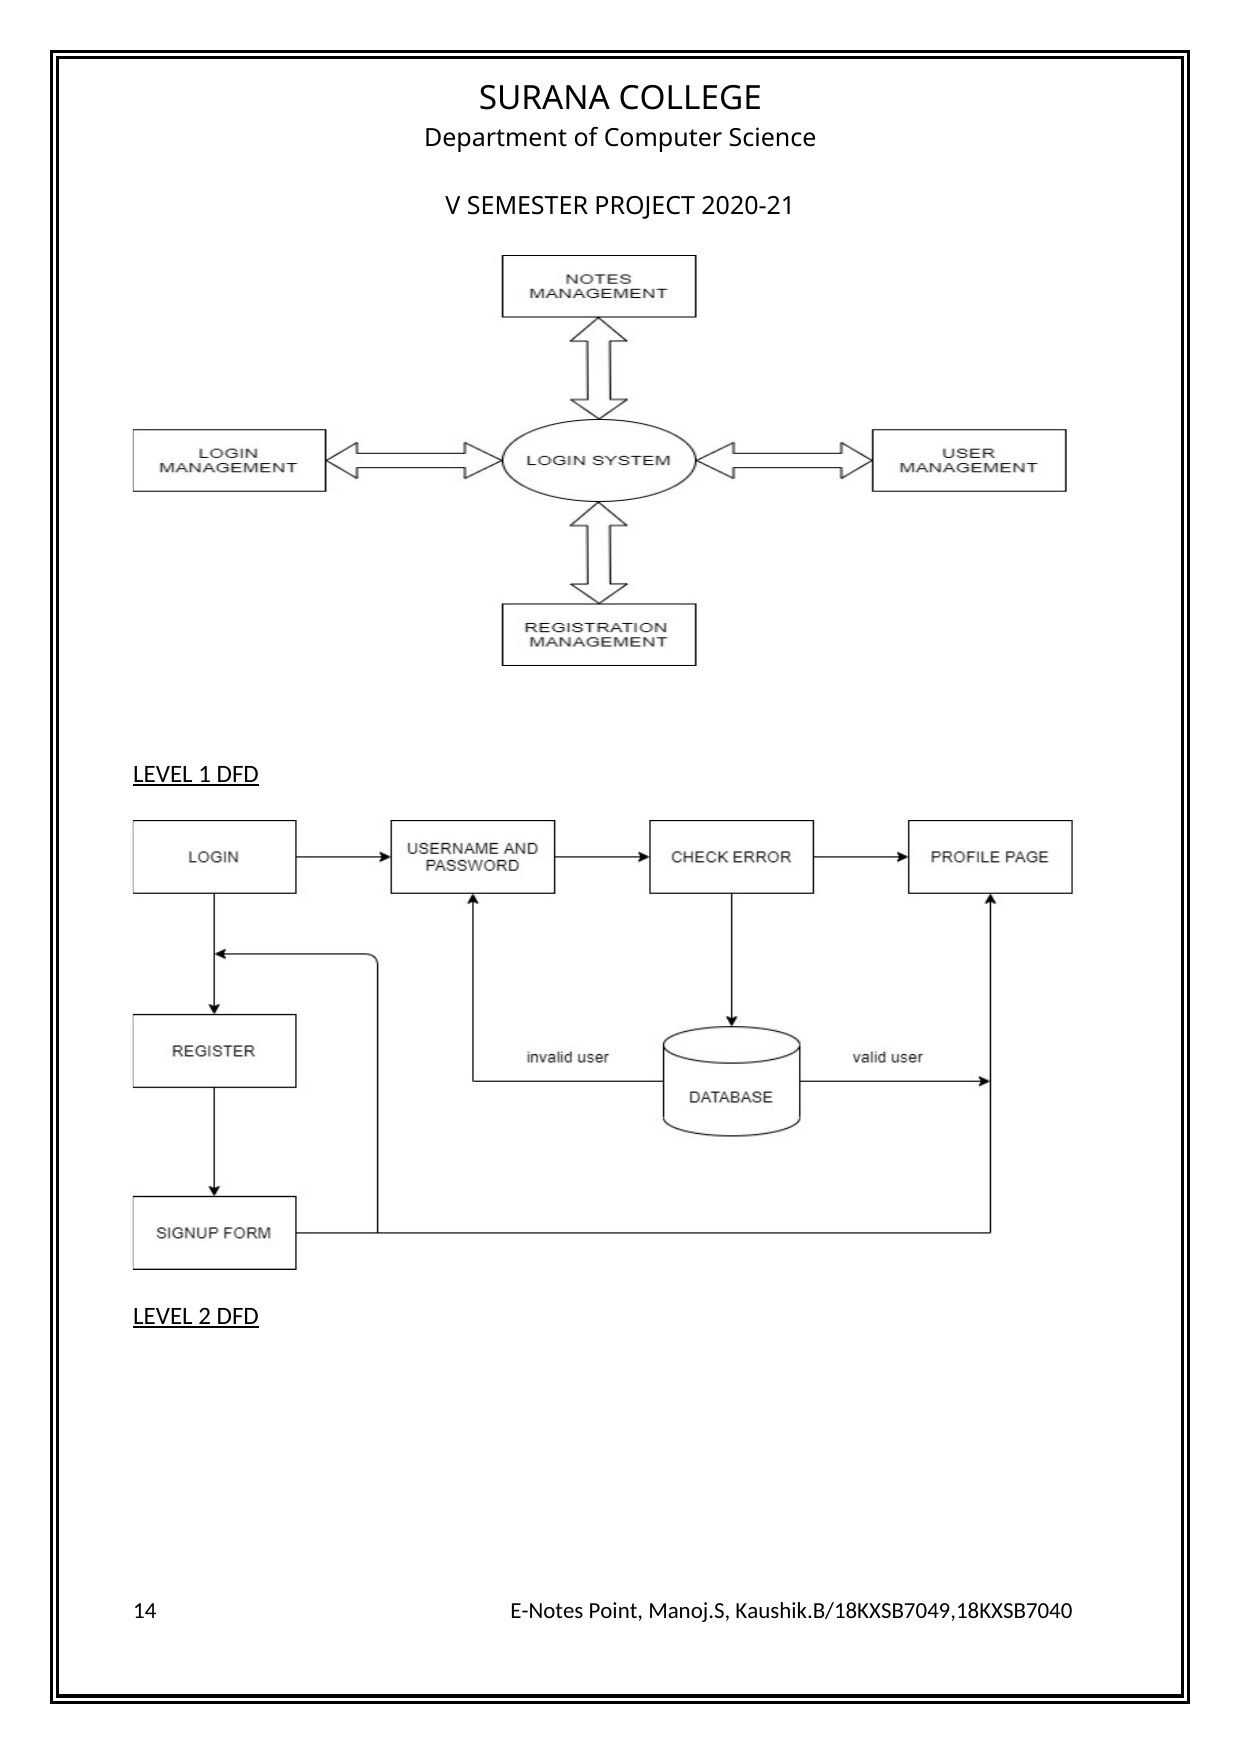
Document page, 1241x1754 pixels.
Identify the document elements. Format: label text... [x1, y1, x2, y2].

text LEVEL 2 DFD [133, 1300, 1107, 1331]
picture [132, 820, 1073, 1270]
picture [132, 255, 1067, 666]
text LEVEL 1 DFD [133, 758, 1107, 789]
